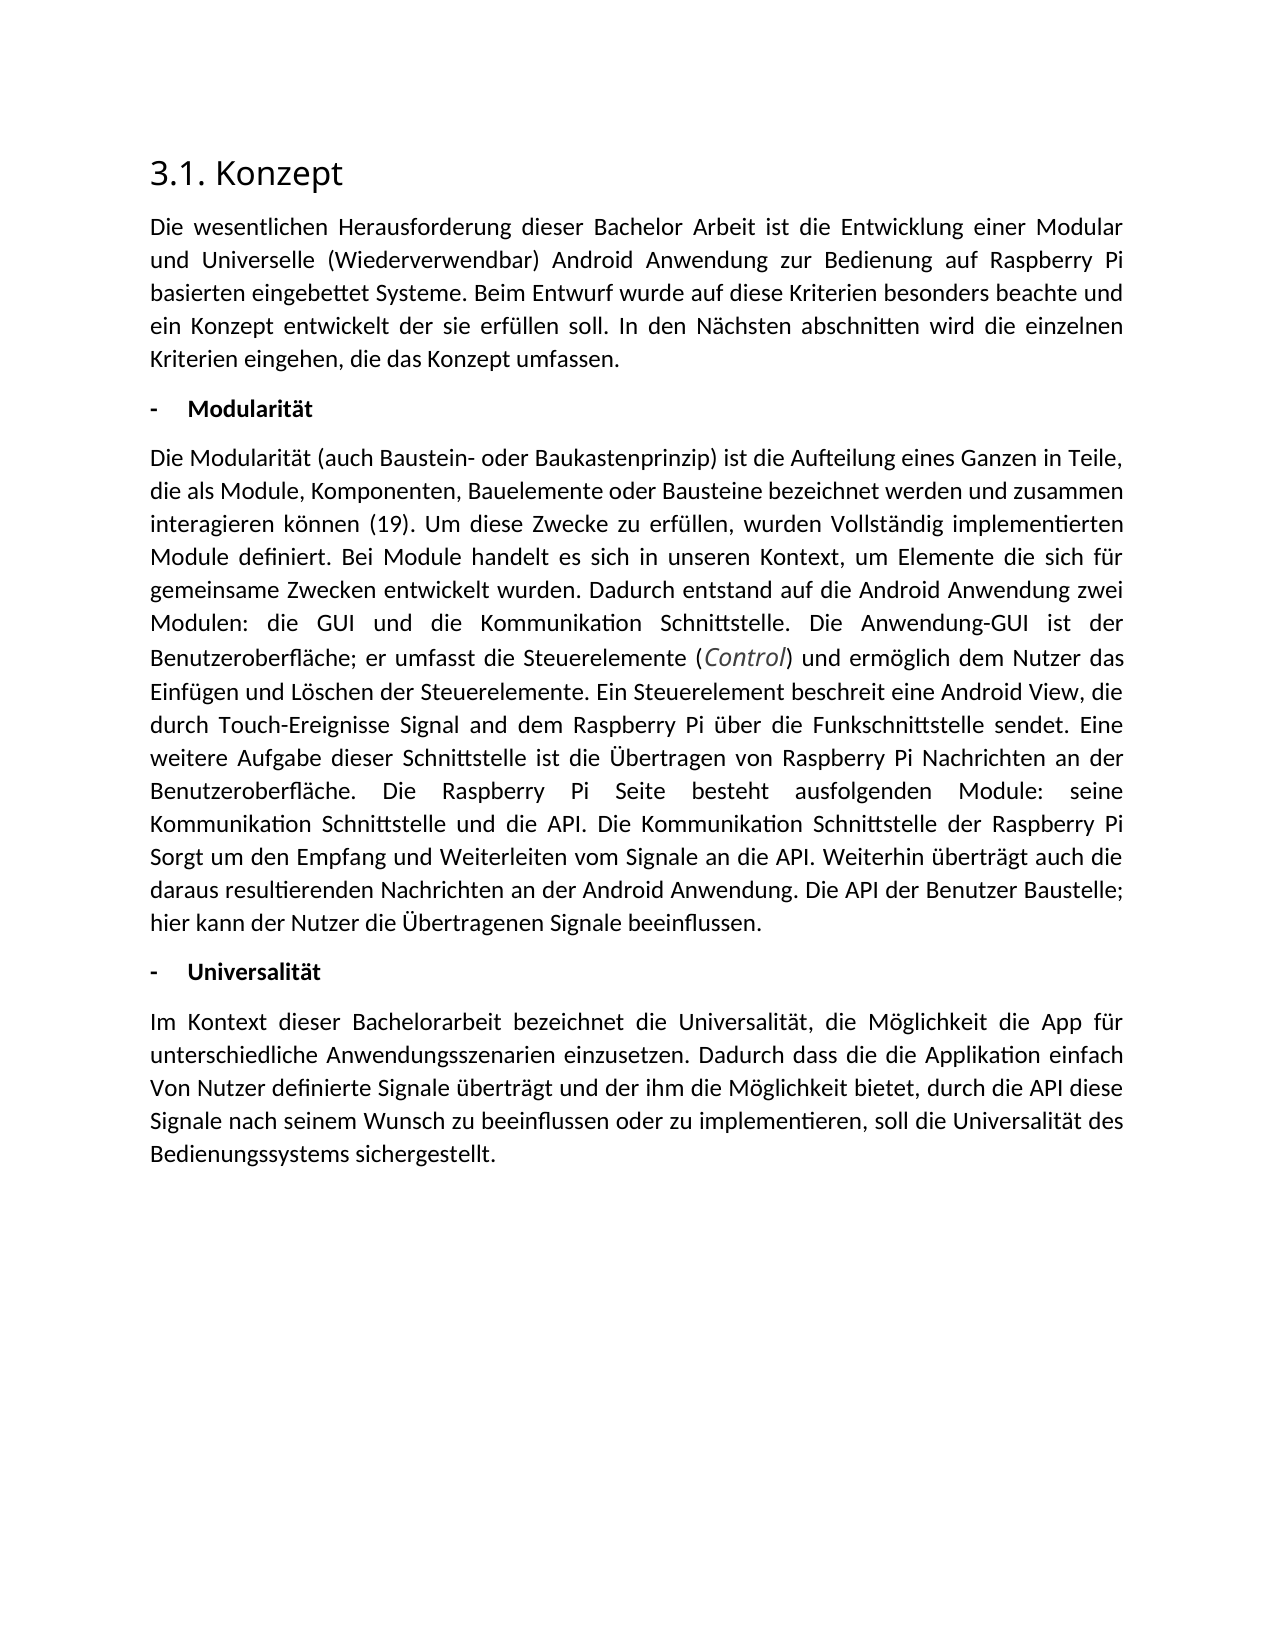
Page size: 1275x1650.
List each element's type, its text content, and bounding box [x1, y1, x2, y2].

text Im Kontext dieser Bachelorarbeit bezeichnet die Universalität, die Möglichkeit die App für unterschiedliche Anwendungsszenarien einzusetzen. Dadurch dass die die Applikation einfach Von Nutzer definierte Signale überträgt und der ihm die Möglichkeit bietet, durch die API diese Signale nach seinem Wunsch zu beeinflussen oder zu implementieren, soll die Universalität des Bedienungssystems sichergestellt. [150, 1006, 1125, 1168]
list Modularität [150, 393, 1125, 423]
subtitle Konzept [150, 150, 1125, 195]
text Die Modularität (auch Baustein- oder Baukastenprinzip) ist die Aufteilung eines Ganzen in Teile, die als Module, Komponenten, Bauelemente oder Bausteine bezeichnet werden und zusammen interagieren können. Um diese Zwecke zu erfüllen, wurden Vollständig implementierten Module definiert. Bei Module handelt es sich in unseren Kontext, um Elemente die sich für gemeinsame Zwecken entwickelt wurden. Dadurch entstand auf die Android Anwendung zwei Modulen: die GUI und die Kommunikation Schnittstelle. Die Anwendung-GUI ist der Benutzeroberfläche; er umfasst die Steuerelemente (Control) und ermöglich dem Nutzer das Einfügen und Löschen der Steuerelemente. Ein Steuerelement beschreit eine Android View, die durch Touch-Ereignisse Signal and dem Raspberry Pi über die Funkschnittstelle sendet. Eine weitere Aufgabe dieser Schnittstelle ist die Übertragen von Raspberry Pi Nachrichten an der Benutzeroberfläche. Die Raspberry Pi Seite besteht ausfolgenden Module: seine Kommunikation Schnittstelle und die API. Die Kommunikation Schnittstelle der Raspberry Pi Sorgt um den Empfang und Weiterleiten vom Signale an die API. Weiterhin überträgt auch die daraus resultierenden Nachrichten an der Android Anwendung. Die API der Benutzer Baustelle; hier kann der Nutzer die Übertragenen Signale beeinflussen. [150, 442, 1125, 937]
text Die wesentlichen Herausforderung dieser Bachelor Arbeit ist die Entwicklung einer Modular und Universelle (Wiederverwendbar) Android Anwendung zur Bedienung auf Raspberry Pi basierten eingebettet Systeme. Beim Entwurf wurde auf diese Kriterien besonders beachte und ein Konzept entwickelt der sie erfüllen soll. In den Nächsten abschnitten wird die einzelnen Kriterien eingehen, die das Konzept umfassen. [150, 211, 1125, 374]
list Universalität [150, 957, 1125, 987]
